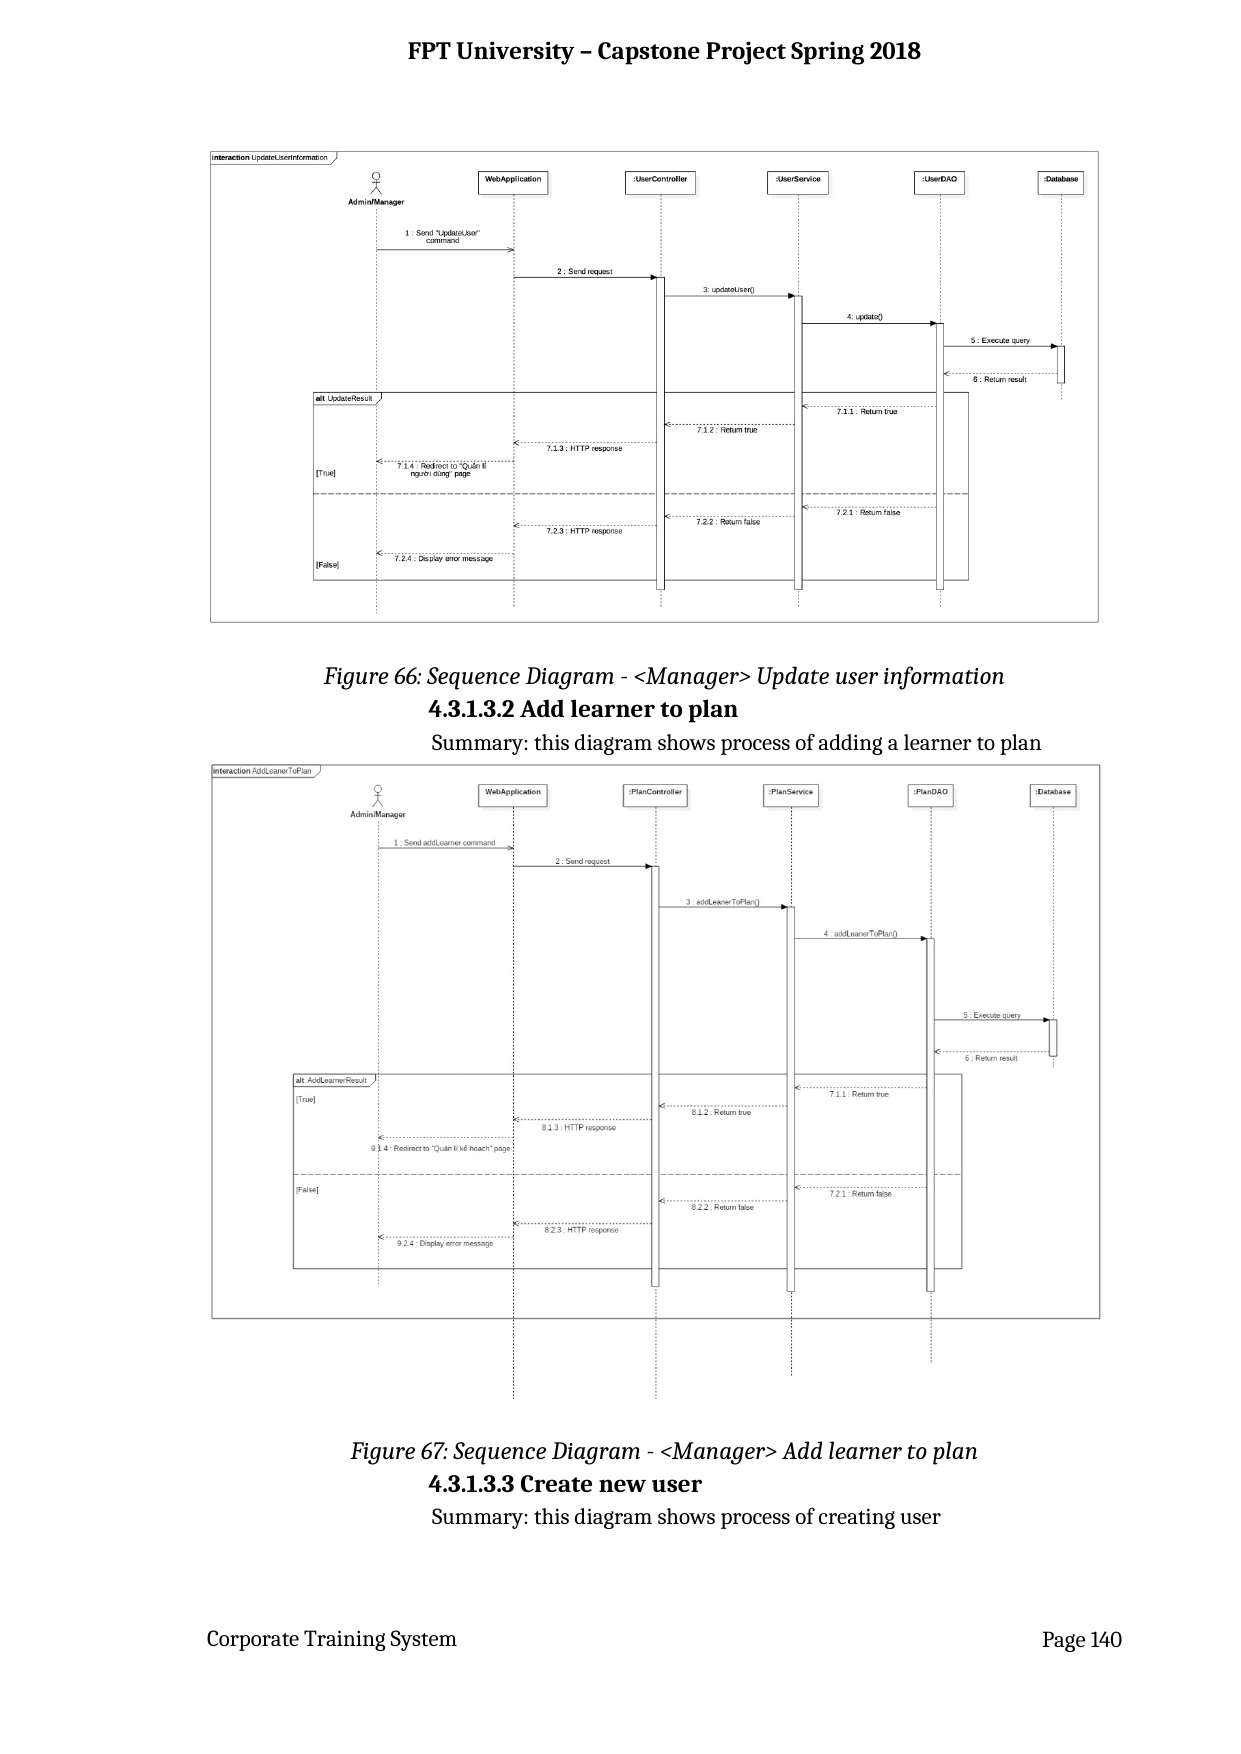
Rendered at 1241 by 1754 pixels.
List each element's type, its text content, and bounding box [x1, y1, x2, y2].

picture [206, 759, 1122, 1421]
text Figure 67: Sequence Diagram - <Manager> Add learner to plan [207, 1437, 1122, 1466]
text Summary: this diagram shows process of creating user [432, 1504, 1122, 1531]
text Figure 66: Sequence Diagram - <Manager> Update user information [207, 662, 1122, 691]
subtitle 4.3.1.3.2 Add learner to plan [428, 695, 1124, 724]
picture [206, 147, 1122, 646]
subtitle 4.3.1.3.3 Create new user [428, 1470, 1124, 1499]
text Summary: this diagram shows process of adding a learner to plan [432, 729, 1122, 756]
